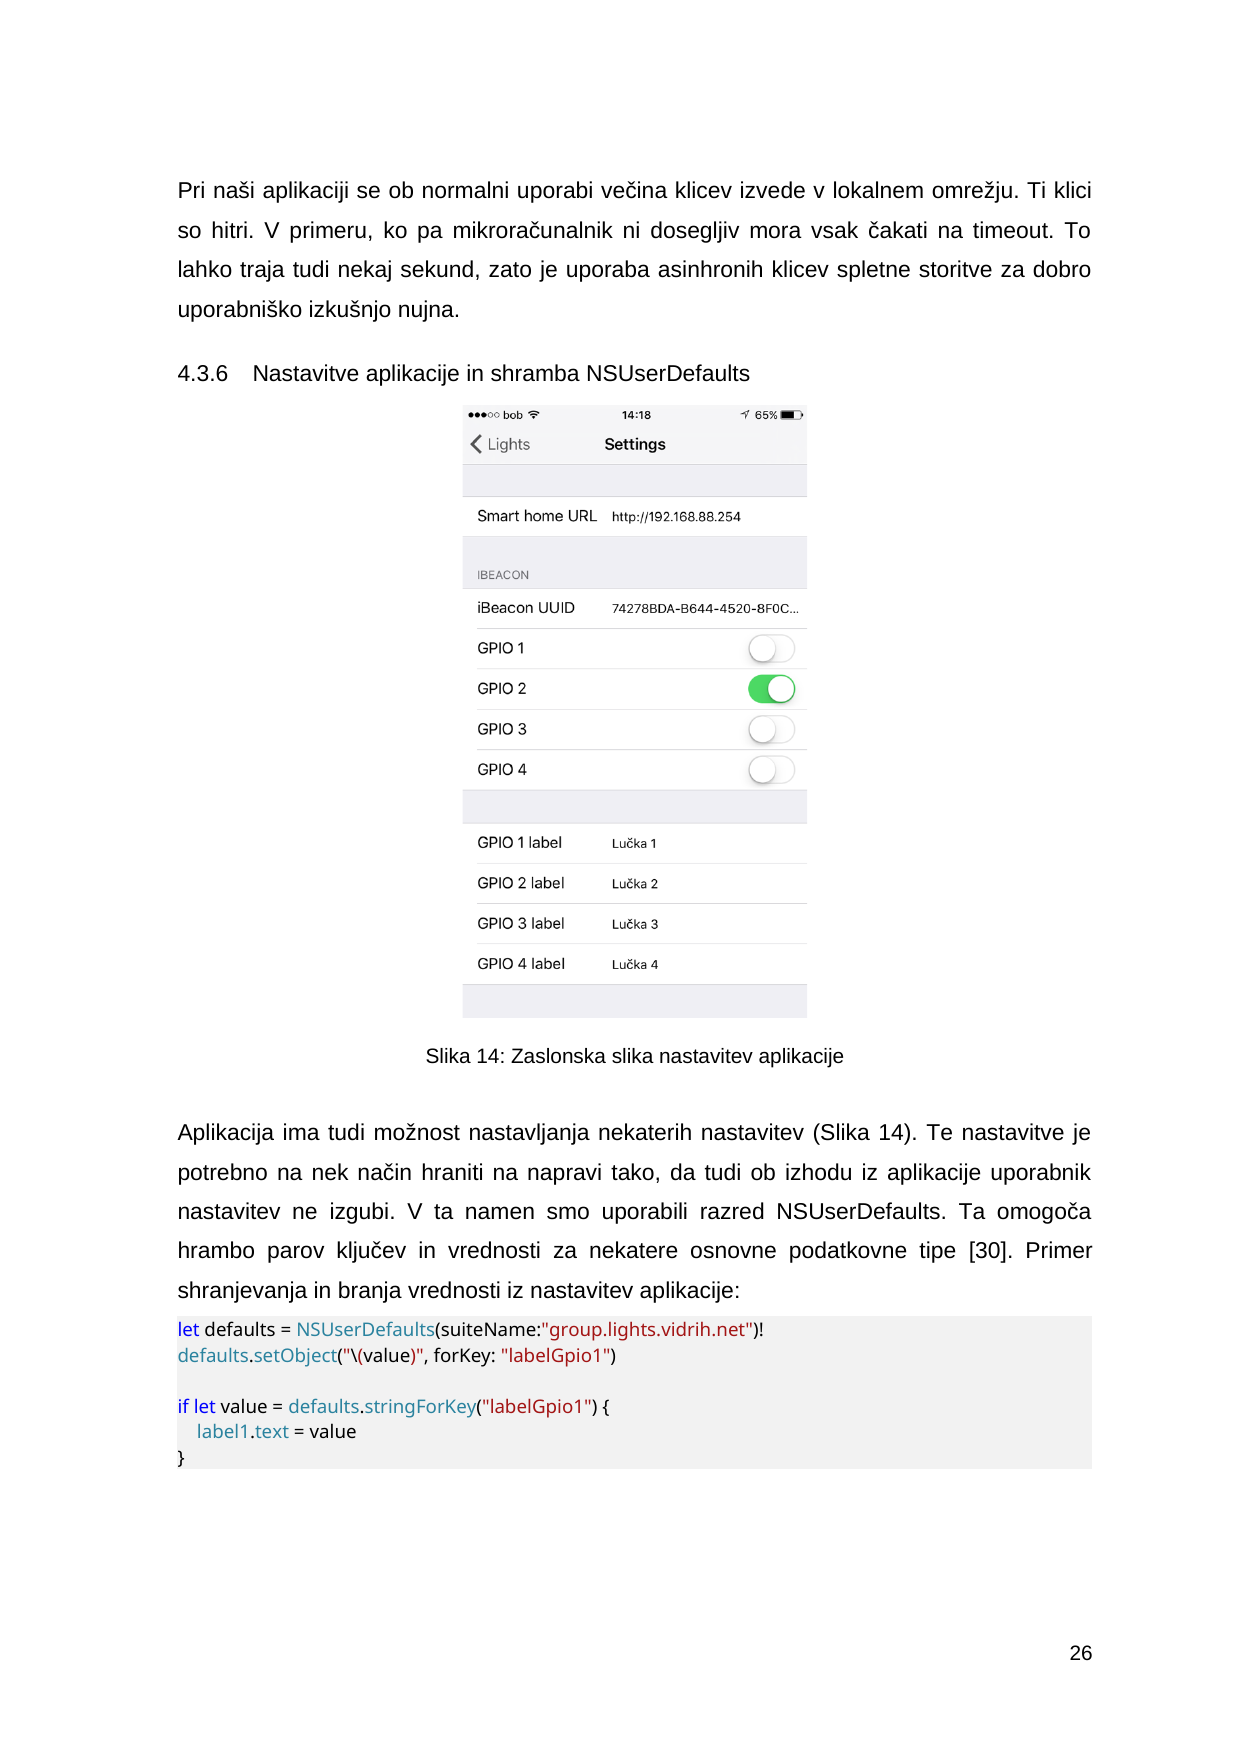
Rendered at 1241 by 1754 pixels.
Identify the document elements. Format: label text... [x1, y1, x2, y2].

text defaults.setObject("\(value)", forKey: "labelGpio1") [177, 1342, 1092, 1367]
text } [177, 1444, 1092, 1469]
picture [462, 405, 808, 1018]
text Aplikacija ima tudi možnost nastavljanja nekaterih nastavitev (Slika 14). Te nastavitve je potrebno na nek način hraniti na napravi tako, da tudi ob izhodu iz aplikacije uporabnik nastavitev ne izgubi. V ta namen smo uporabili razred NSUserDefaults. Ta omogoča hrambo parov ključev in vrednosti za nekatere osnovne podatkovne tipe [30]. Primer shranjevanja in branja vrednosti iz nastavitev aplikacije: [177, 1119, 1092, 1303]
text Slika 14: Zaslonska slika nastavitev aplikacije [177, 1044, 1092, 1068]
text label1.text = value [177, 1418, 1092, 1444]
text Pri naši aplikaciji se ob normalni uporabi večina klicev izvede v lokalnem omrežju. Ti klici so hitri. V primeru, ko pa mikroračunalnik ni dosegljiv mora vsak čakati na timeout. To lahko traja tudi nekaj sekund, zato je uporaba asinhronih klicev spletne storitve za dobro uporabniško izkušnjo nujna. [177, 177, 1092, 322]
text if let value = defaults.stringForKey("labelGpio1") { [177, 1393, 1092, 1418]
subtitle Nastavitve aplikacije in shramba NSUserDefaults [177, 360, 1092, 386]
text let defaults = NSUserDefaults(suiteName:"group.lights.vidrih.net")! [177, 1316, 1092, 1342]
